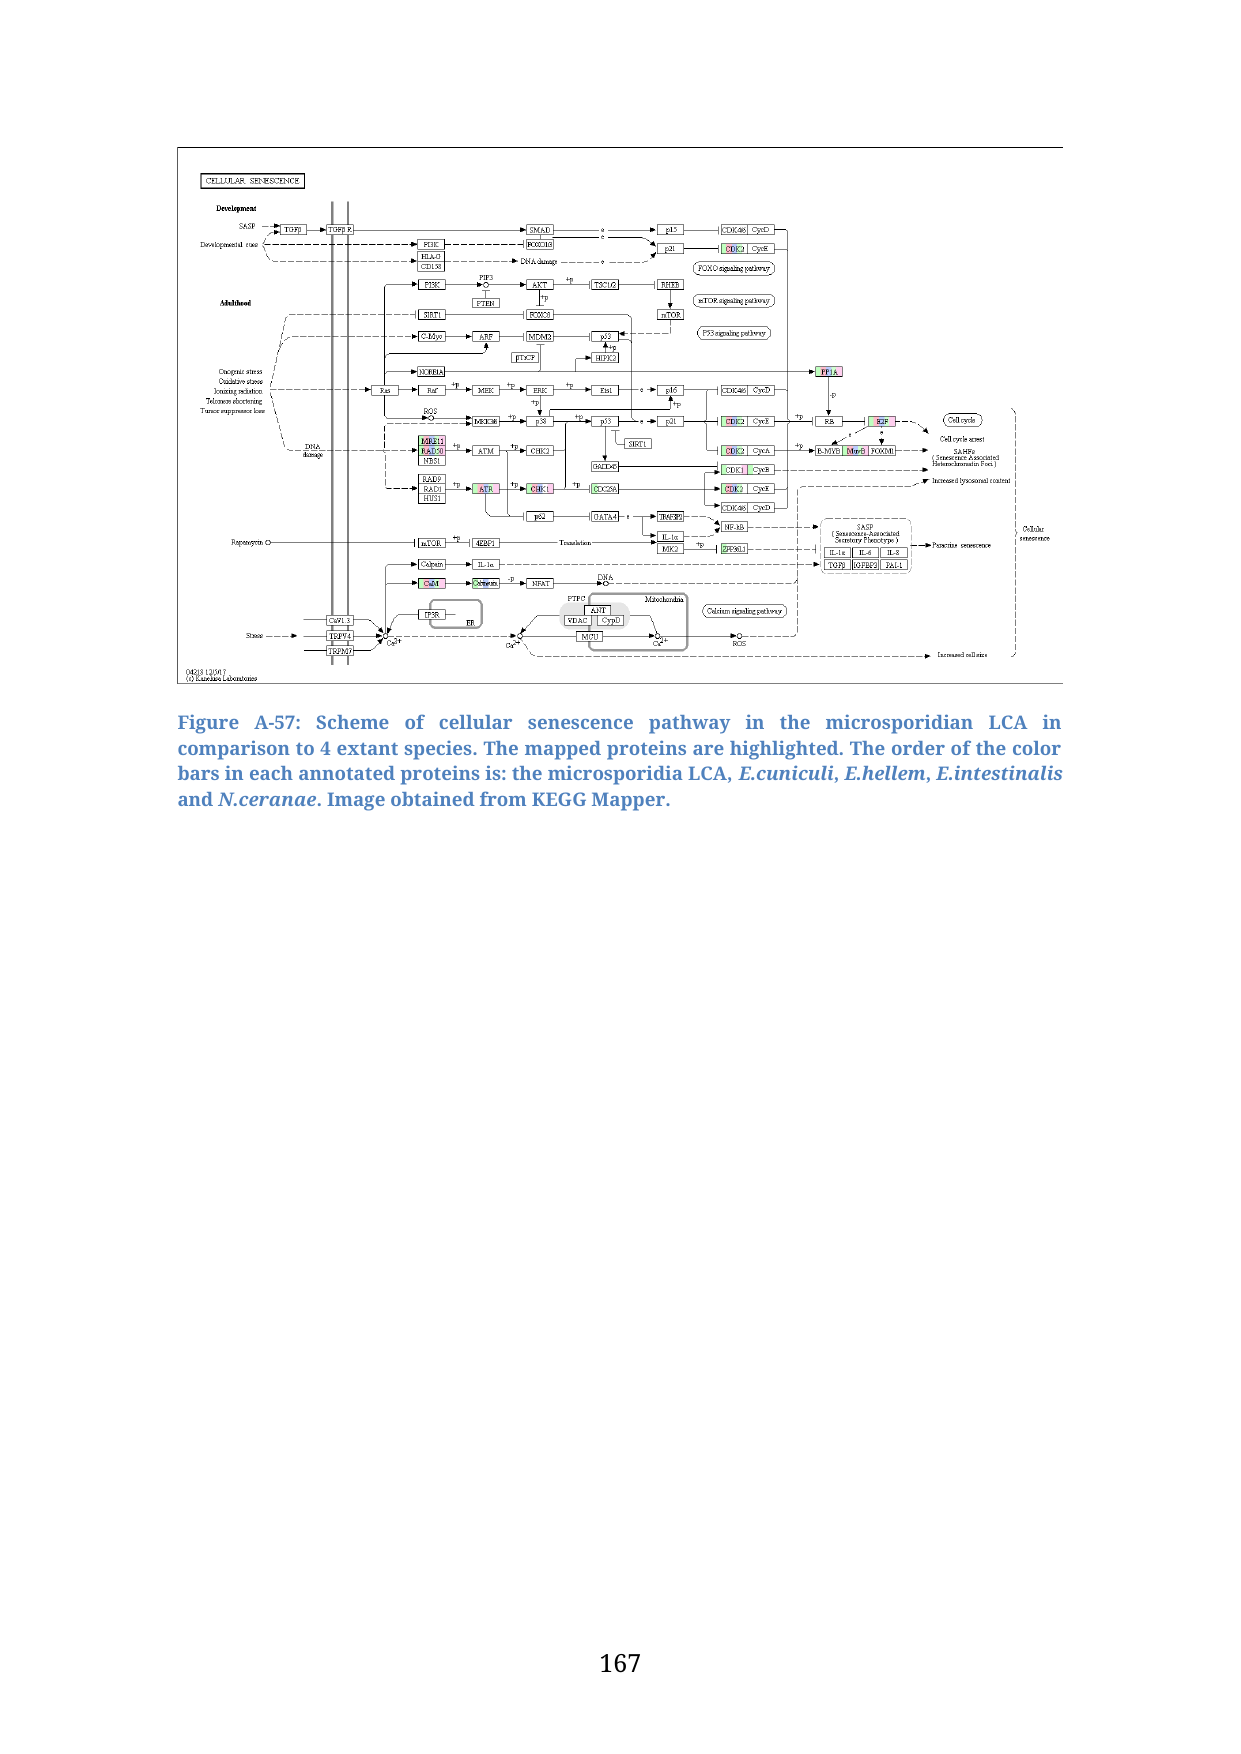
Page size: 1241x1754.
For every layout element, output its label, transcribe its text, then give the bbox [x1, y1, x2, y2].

picture [177, 147, 1063, 684]
